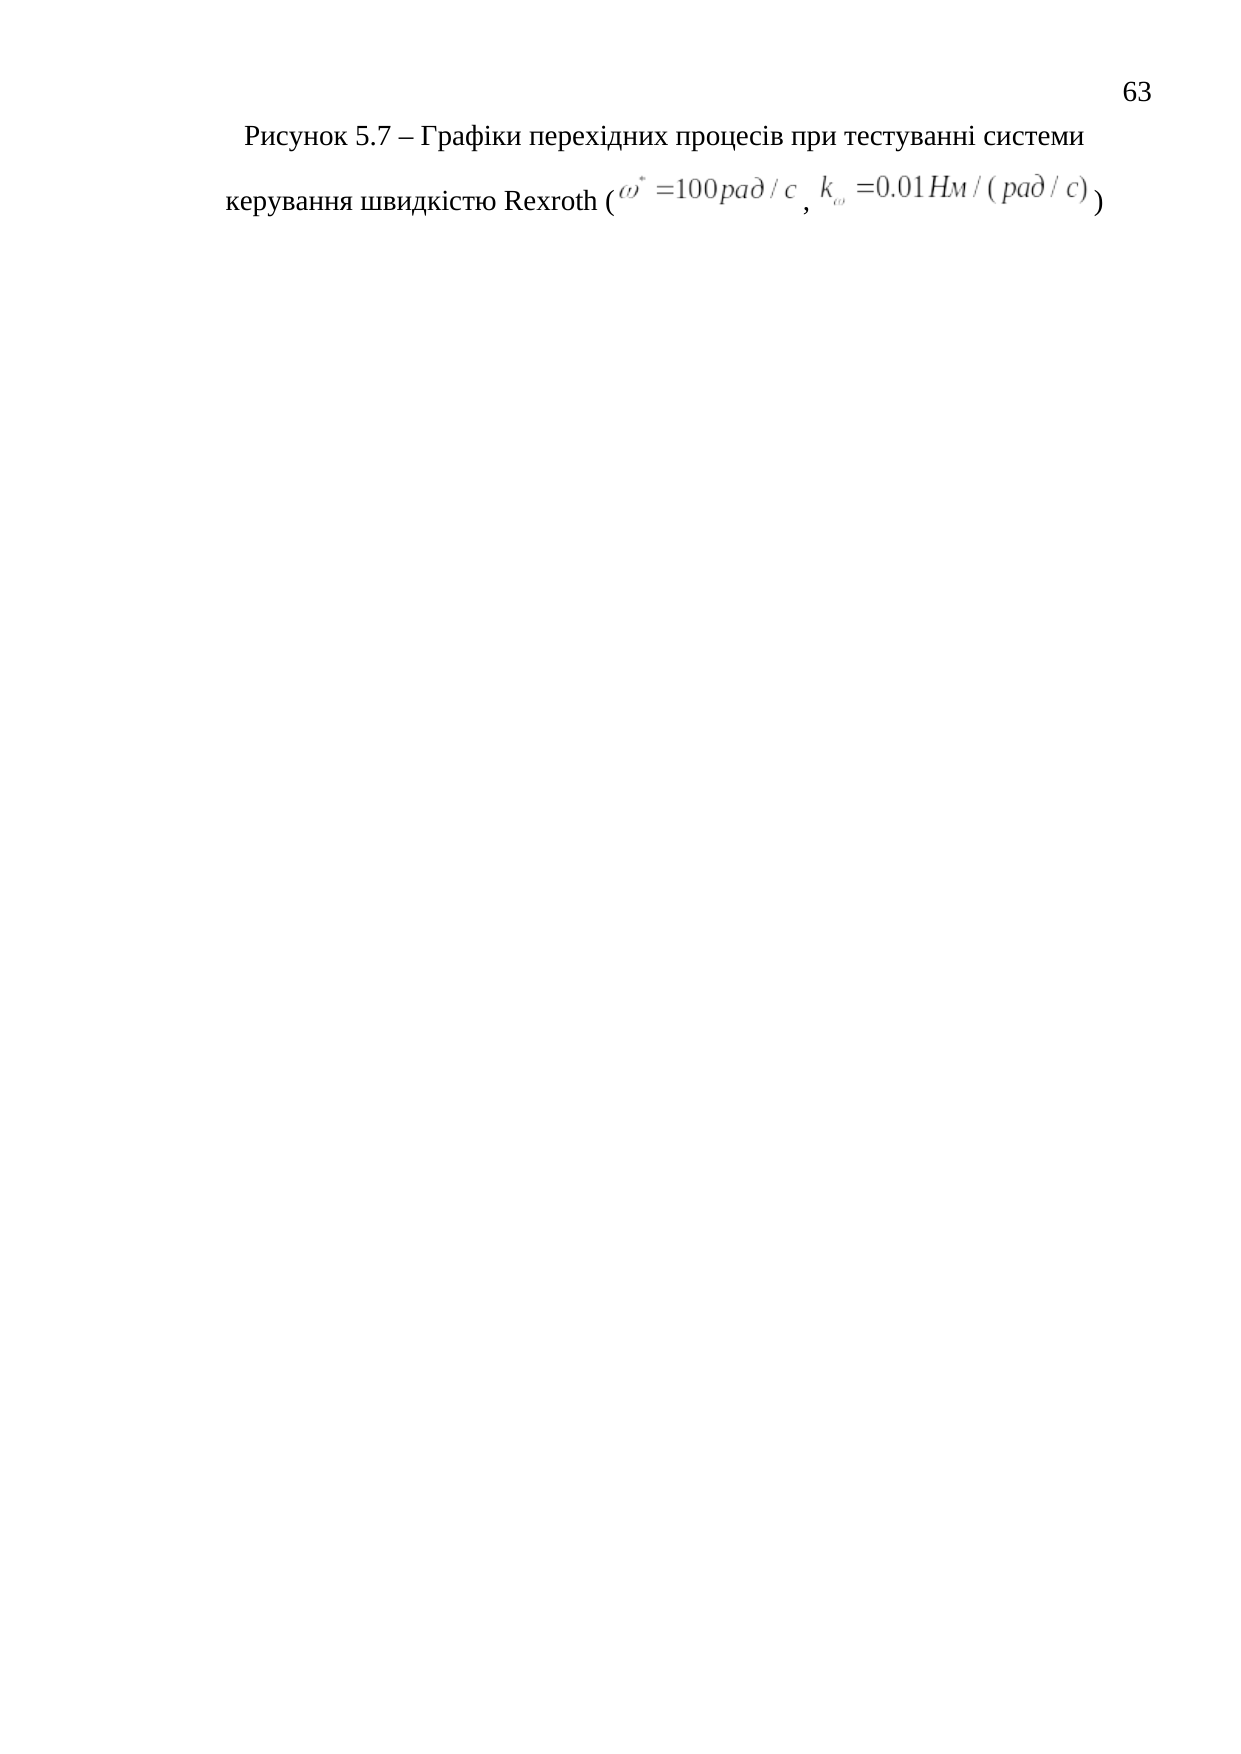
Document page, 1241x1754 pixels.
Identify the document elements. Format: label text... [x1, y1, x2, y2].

text Рисунок 5.7 – Графіки перехідних процесів при тестуванні системи керування швидкістю Rexroth (, ) [177, 118, 1152, 217]
